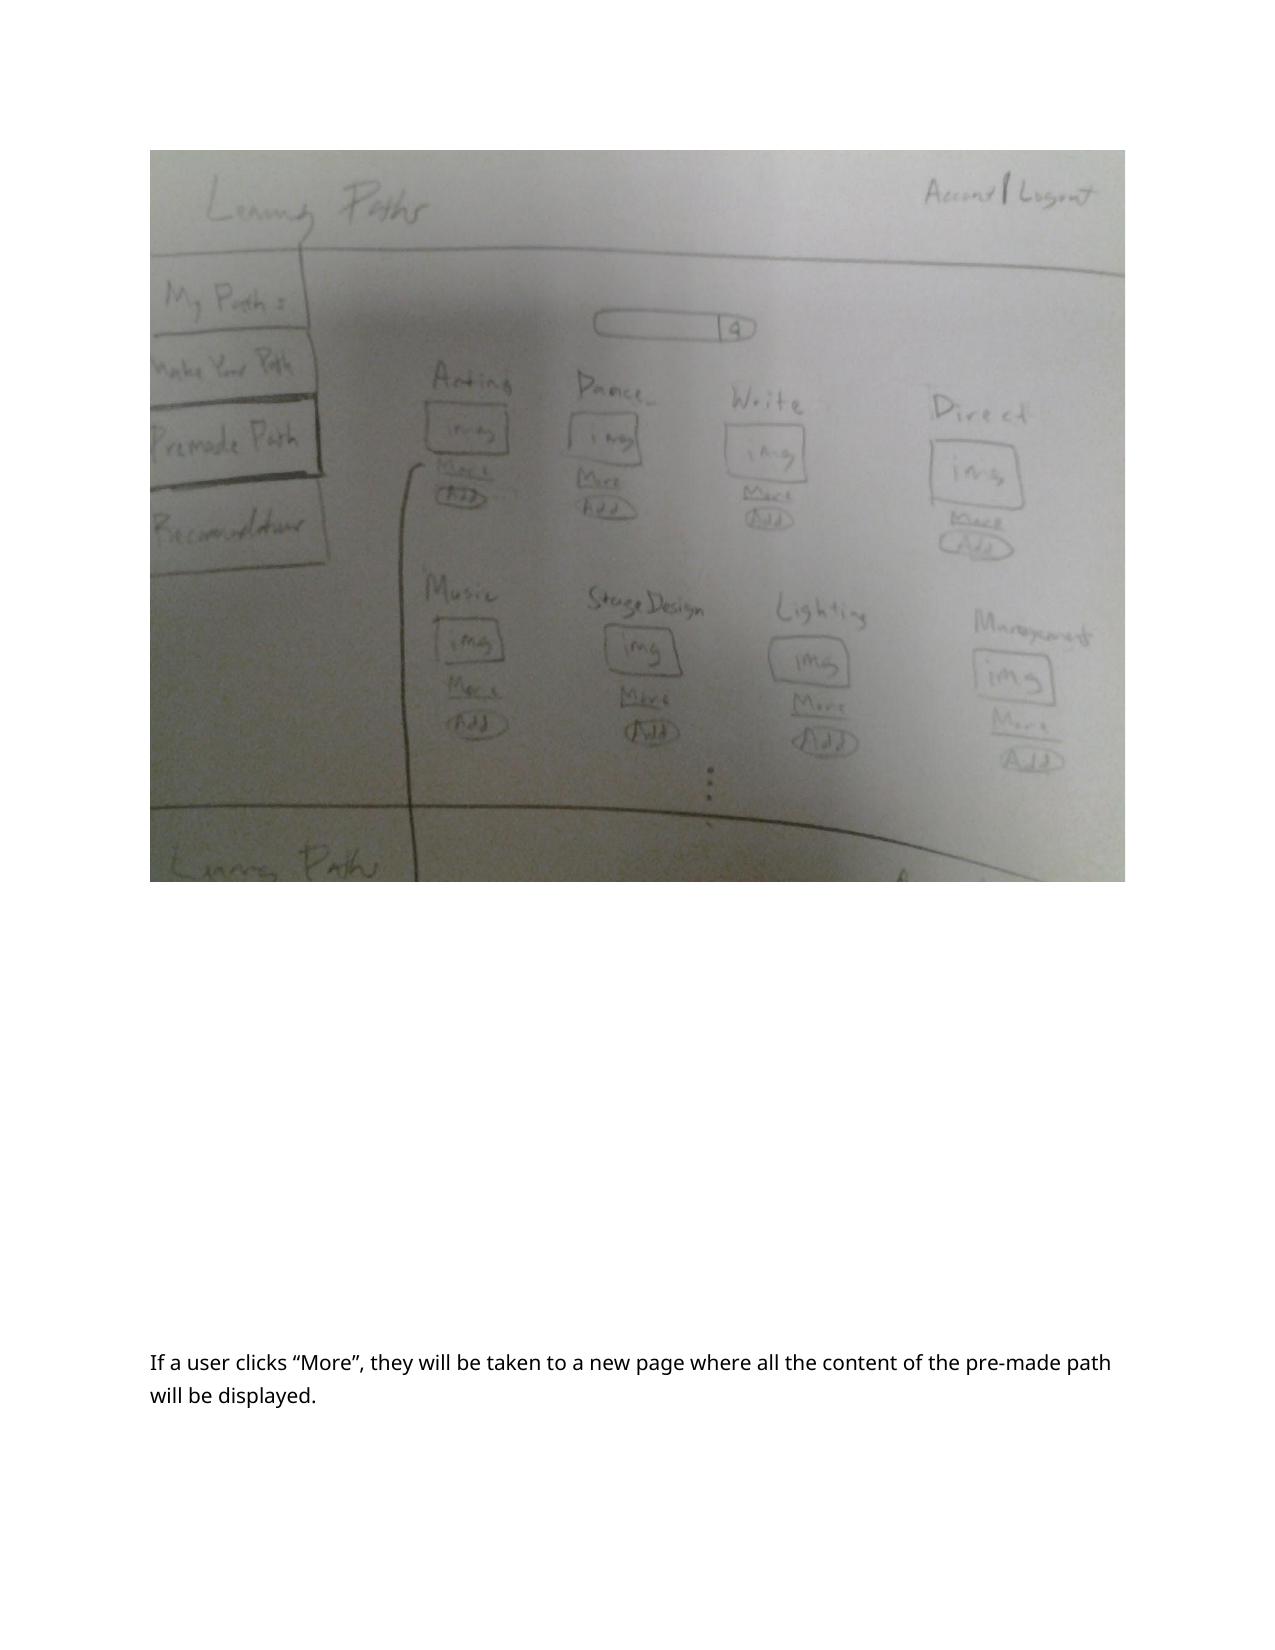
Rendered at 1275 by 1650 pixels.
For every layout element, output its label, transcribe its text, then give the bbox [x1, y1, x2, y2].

picture [150, 150, 1125, 882]
text If a user clicks “More”, they will be taken to a new page where all the content of the pre-made path will be displayed. [150, 1348, 1125, 1409]
